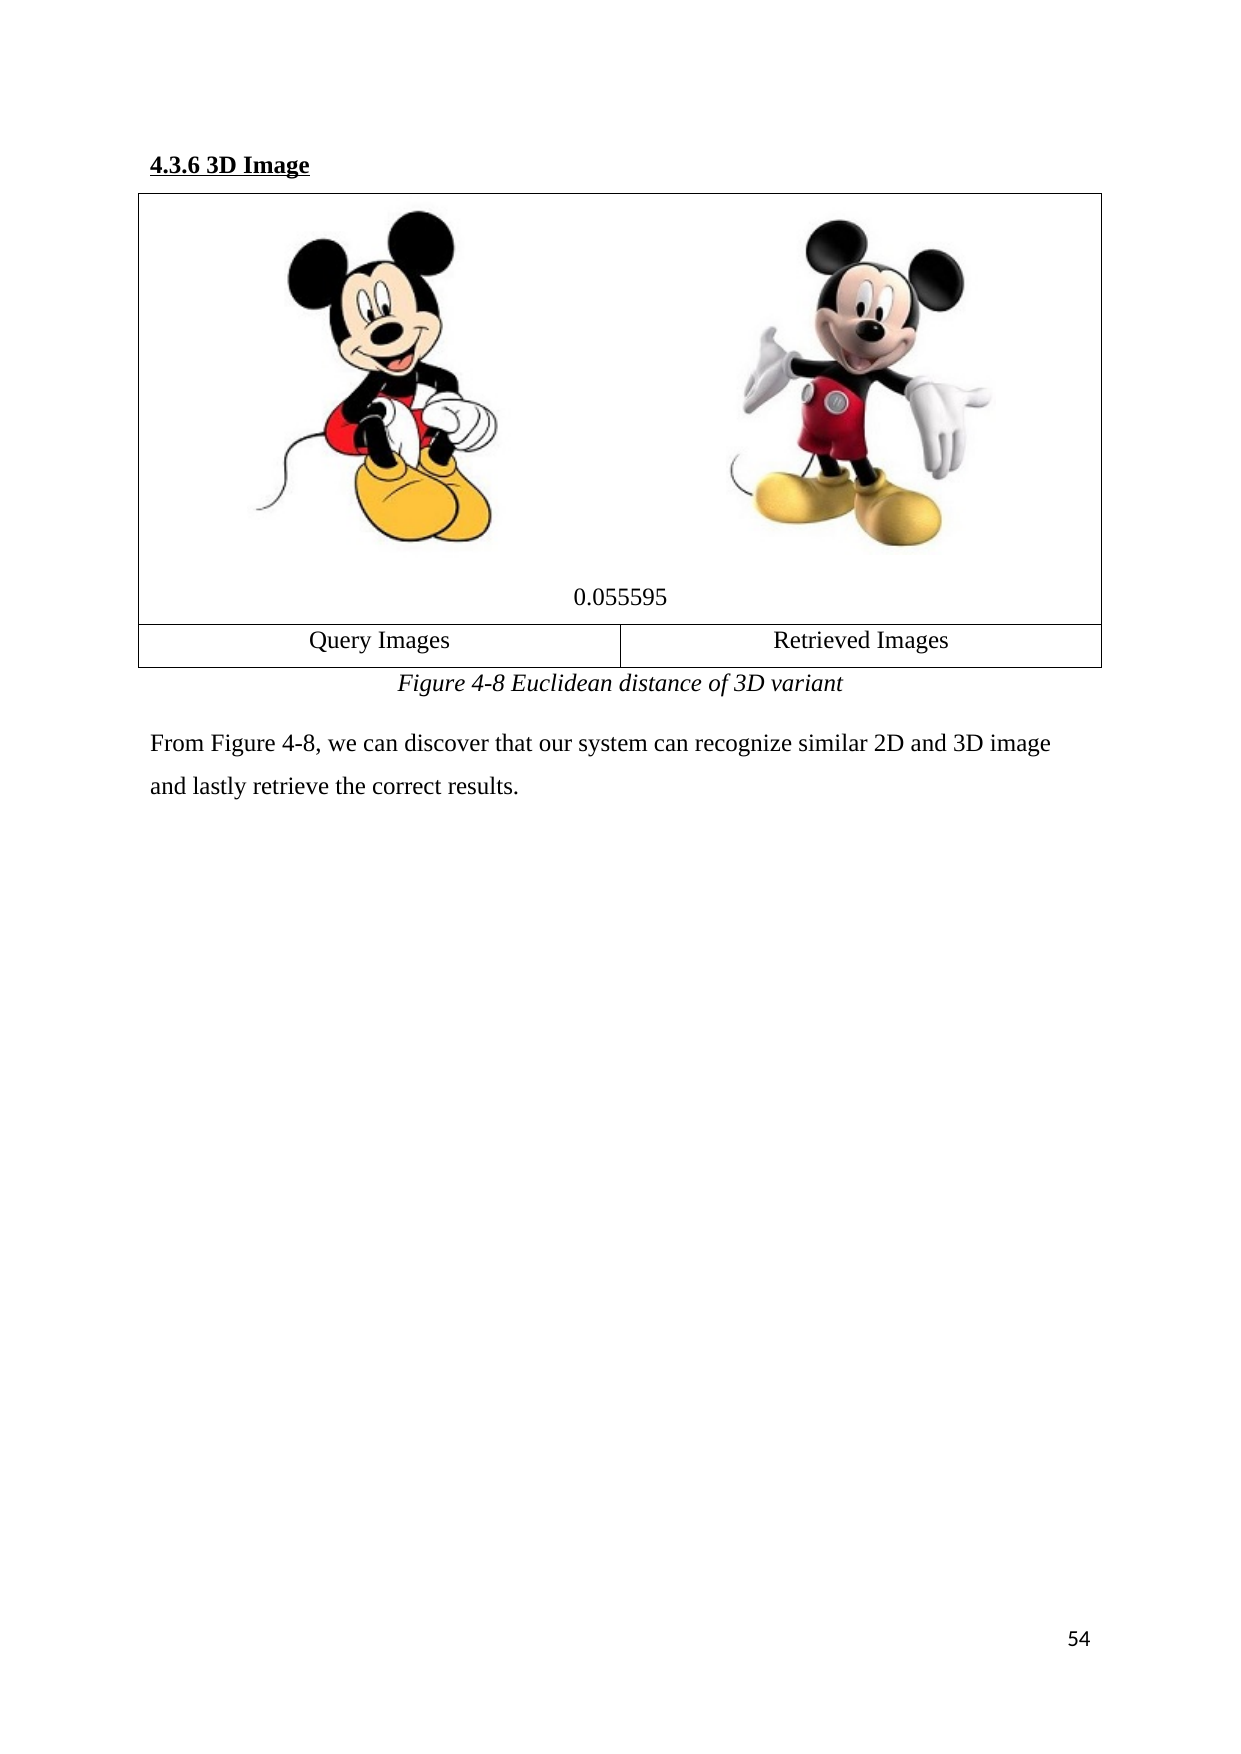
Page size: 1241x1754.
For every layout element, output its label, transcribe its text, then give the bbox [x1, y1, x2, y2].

table_cell Query Images [139, 625, 620, 667]
table_header [139, 194, 620, 582]
table_cell 0.055595 [139, 582, 1101, 624]
subtitle 4.3.6 3D Image [150, 150, 1090, 179]
table_cell Retrieved Images [621, 625, 1101, 667]
text Figure 4-8 Euclidean distance of 3D variant [150, 668, 1090, 697]
text From Figure 4-8, we can discover that our system can recognize similar 2D and 3D image and lastly retrieve the correct results. [150, 728, 1090, 800]
picture [247, 194, 512, 570]
picture [725, 194, 996, 555]
table_header [620, 194, 1101, 582]
